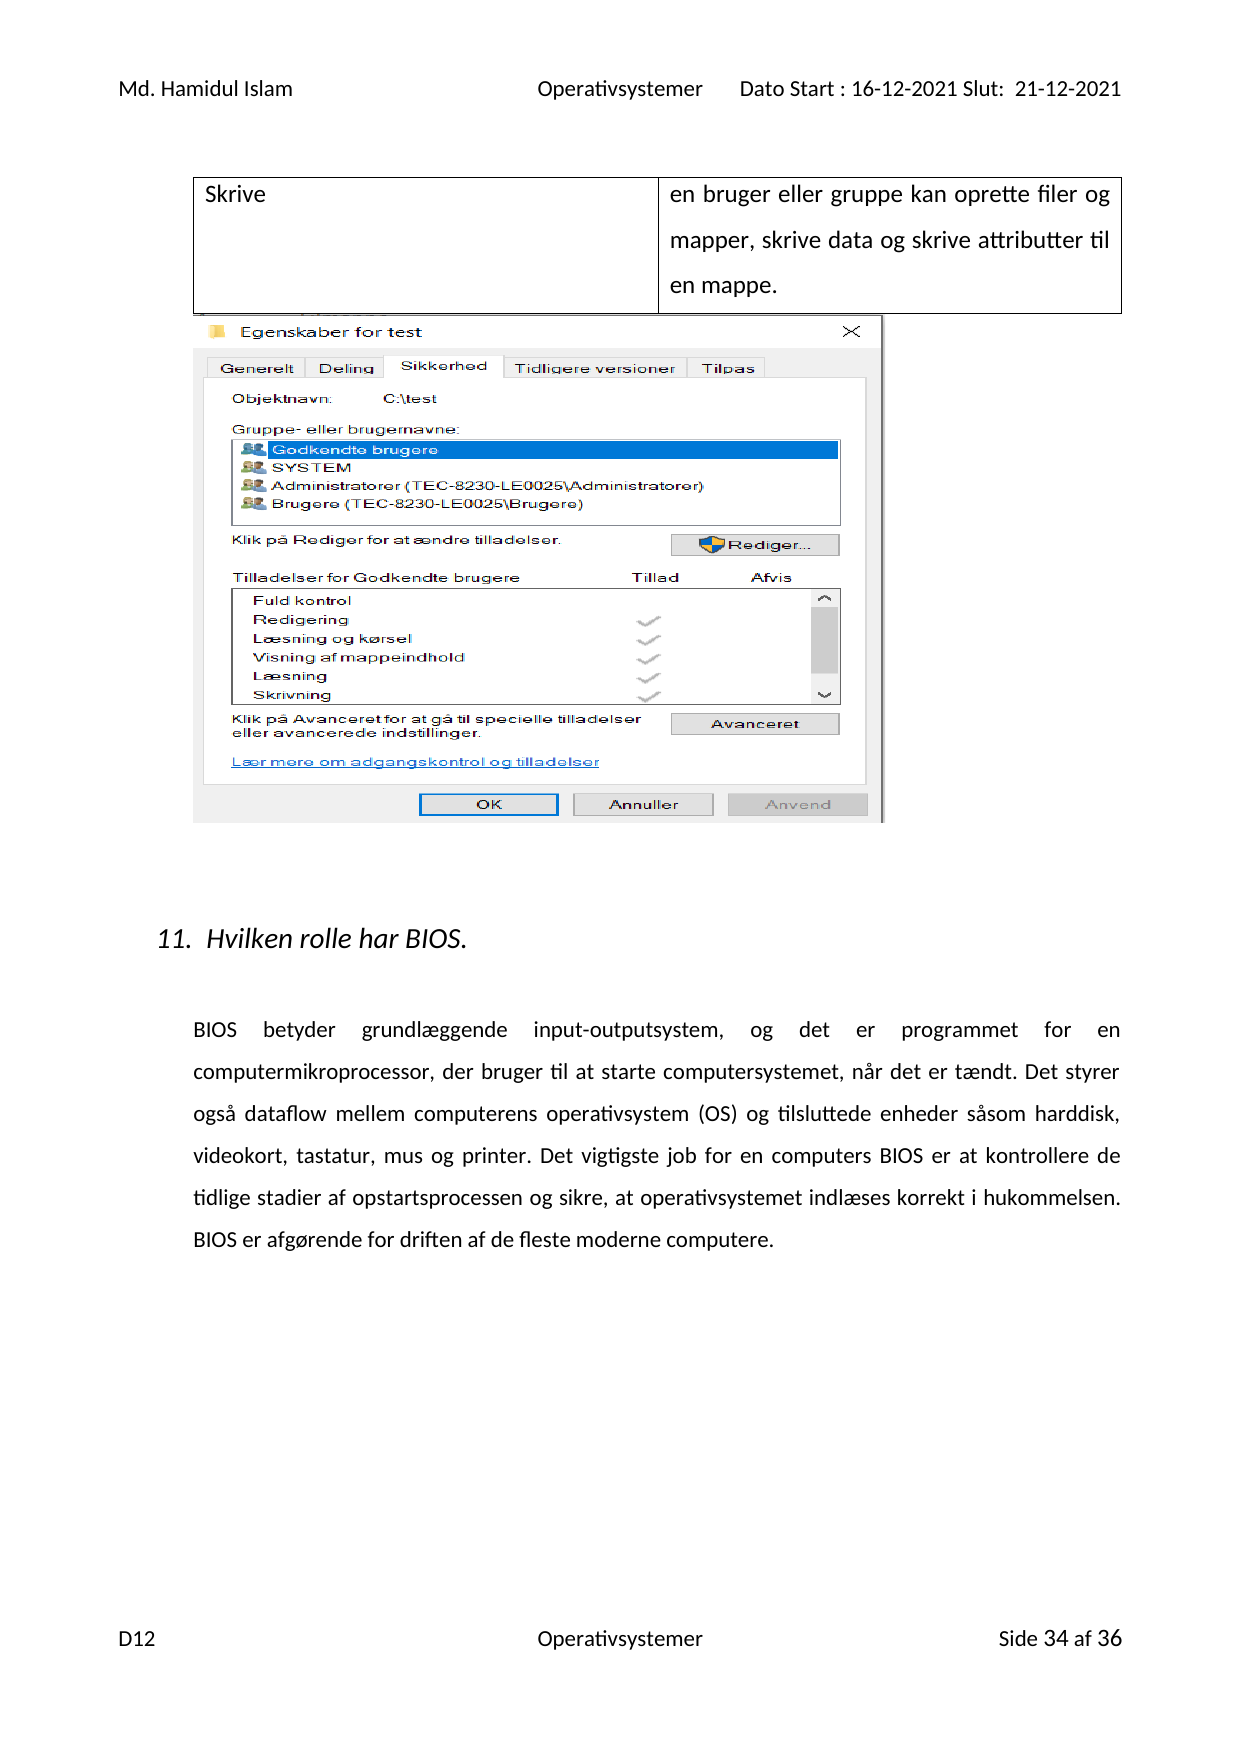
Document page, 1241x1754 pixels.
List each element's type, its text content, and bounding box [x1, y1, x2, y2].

list Hvilken rolle har BIOS. [156, 920, 1122, 956]
picture [193, 314, 886, 823]
table_cell Skrive [194, 178, 658, 313]
list BIOS betyder grundlæggende input-outputsystem, og det er programmet for en computermikroprocessor, der bruger til at starte computersystemet, når det er tændt. Det styrer også dataflow mellem computerens operativsystem (OS) og tilsluttede enheder såsom harddisk, videokort, tastatur, mus og printer. Det vigtigste job for en computers BIOS er at kontrollere de tidlige stadier af opstartsprocessen og sikre, at operativsystemet indlæses korrekt i hukommelsen. BIOS er afgørende for driften af de fleste moderne computere. [193, 1016, 1122, 1253]
table_cell en bruger eller gruppe kan oprette filer og mapper, skrive data og skrive attributter til en mappe. [659, 178, 1121, 313]
